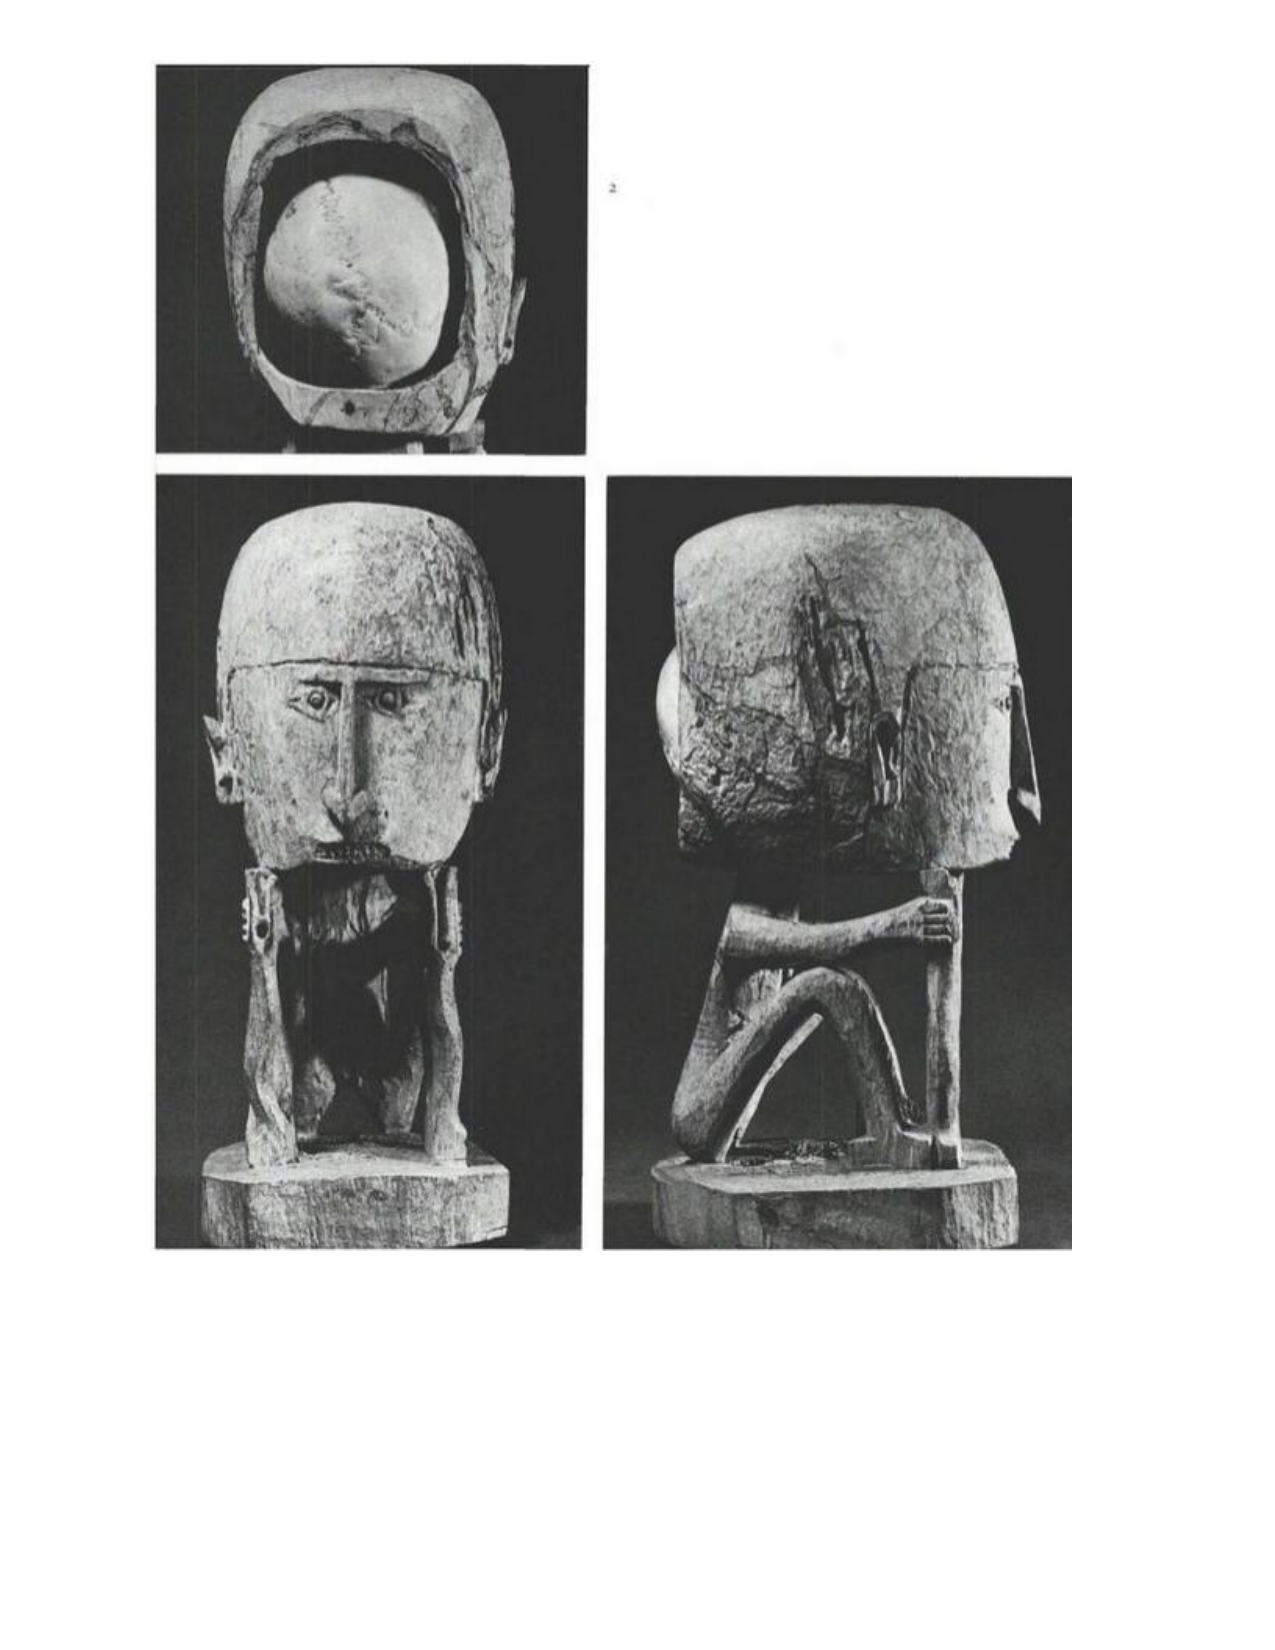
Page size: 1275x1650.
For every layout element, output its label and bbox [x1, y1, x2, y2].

picture [150, 60, 1072, 1251]
